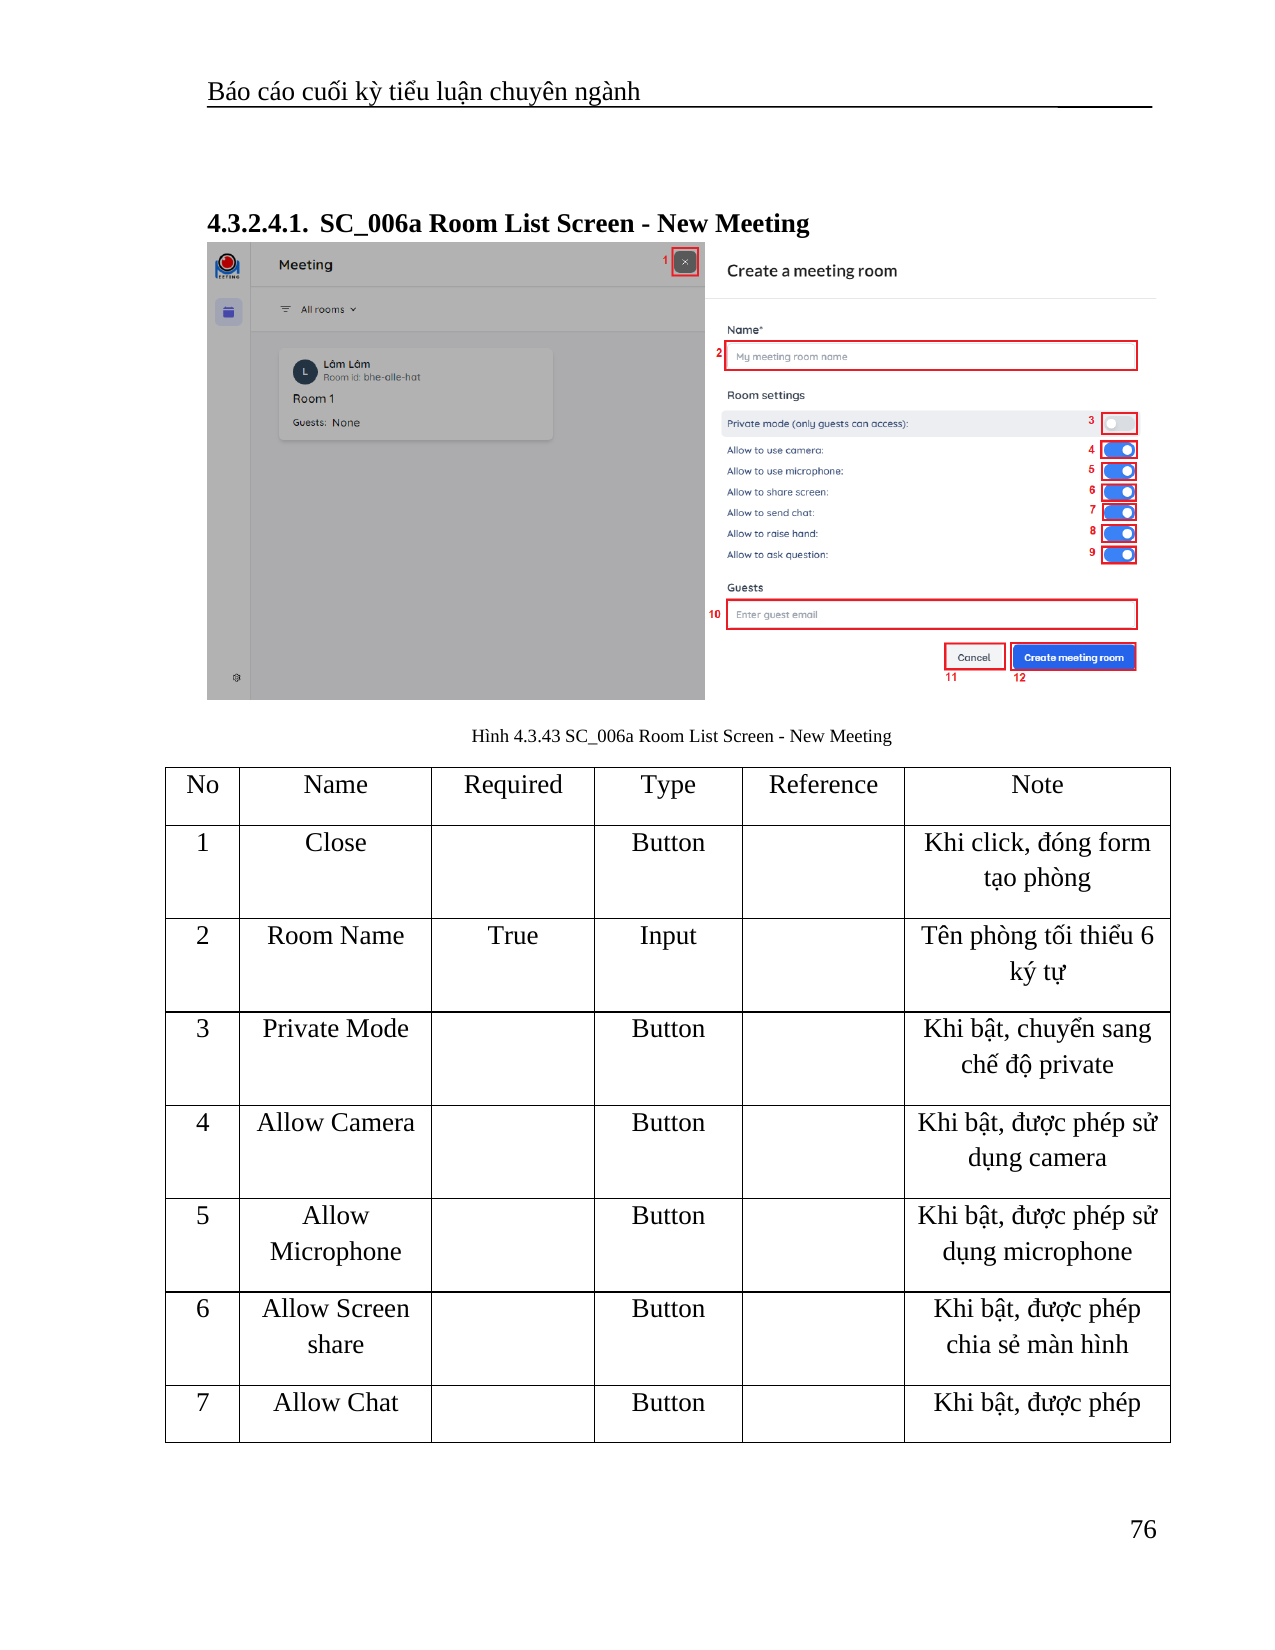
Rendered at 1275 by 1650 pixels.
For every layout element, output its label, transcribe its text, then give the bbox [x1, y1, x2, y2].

table_cell Allow Chat [240, 1386, 431, 1442]
subtitle SC_006a Room List Screen - New Meeting [207, 207, 1156, 238]
table_cell [743, 1199, 904, 1291]
table_cell [743, 826, 904, 918]
table_cell Tên phòng tối thiểu 6 ký tự [905, 919, 1170, 1011]
table_cell [432, 826, 594, 918]
table_header Required [432, 768, 594, 825]
table_cell Button [595, 1293, 742, 1385]
table_cell Button [595, 1199, 742, 1291]
table_header Type [595, 768, 742, 825]
table_cell Button [595, 1386, 742, 1442]
table_header Reference [743, 768, 904, 825]
table_cell 6 [166, 1293, 239, 1385]
table_cell Khi bật, được phép chia sẻ màn hình [905, 1293, 1170, 1385]
table_header Note [905, 768, 1170, 825]
table_cell 4 [166, 1106, 239, 1198]
table_cell Close [240, 826, 431, 918]
table_header Name [240, 768, 431, 825]
table_cell [432, 1106, 594, 1198]
table_cell [743, 1106, 904, 1198]
table_cell Room Name [240, 919, 431, 1011]
table_cell Allow Screen share [240, 1293, 431, 1385]
table_cell Khi bật, chuyển sang chế độ private [905, 1013, 1170, 1105]
table_cell Private Mode [240, 1013, 431, 1105]
table_cell [743, 1386, 904, 1442]
table_cell Button [595, 826, 742, 918]
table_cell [905, 1386, 1170, 1442]
picture [207, 242, 1157, 700]
table_cell Khi click, đóng form tạo phòng [905, 826, 1170, 918]
table_cell [432, 1013, 594, 1105]
table_cell [432, 1386, 594, 1442]
table_cell [432, 1199, 594, 1291]
table_cell 1 [166, 826, 239, 918]
table_cell Khi bật, được phép sử dụng microphone [905, 1199, 1170, 1291]
table_cell Button [595, 1013, 742, 1105]
table_cell 5 [166, 1199, 239, 1291]
table_cell 3 [166, 1013, 239, 1105]
table_cell 2 [166, 919, 239, 1011]
table_cell Button [595, 1106, 742, 1198]
table_cell [743, 1293, 904, 1385]
table_cell [743, 1013, 904, 1105]
table_cell [432, 1293, 594, 1385]
table_cell Khi bật, được phép sử dụng camera [905, 1106, 1170, 1198]
table_cell Allow Camera [240, 1106, 431, 1198]
table_cell True [432, 919, 594, 1011]
table_cell 7 [166, 1386, 239, 1442]
table_cell [743, 919, 904, 1011]
table_cell Input [595, 919, 742, 1011]
table_cell Allow Microphone [240, 1199, 431, 1291]
table_header No [166, 768, 239, 825]
